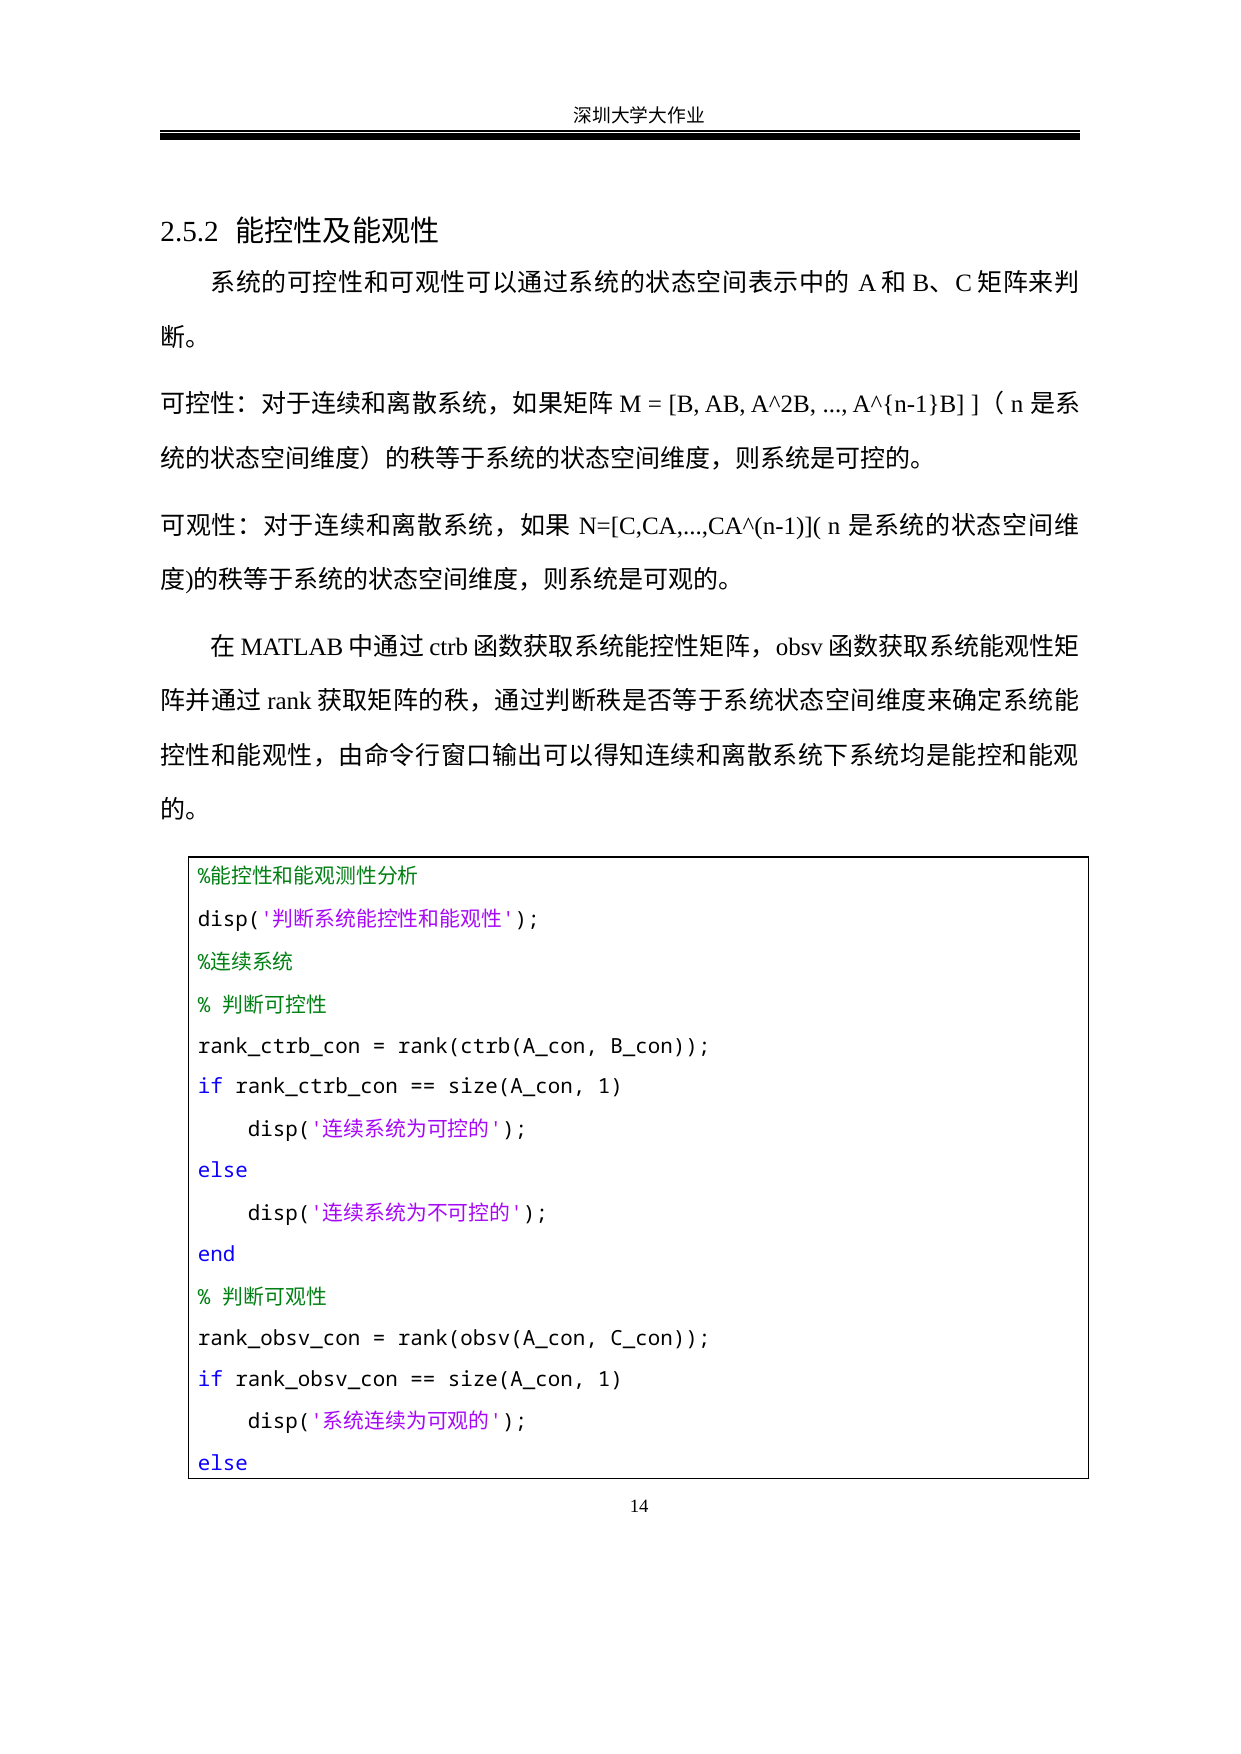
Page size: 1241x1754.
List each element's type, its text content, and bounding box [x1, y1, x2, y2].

text rank_ctrb_con = rank(ctrb(A_con, B_con)); [189, 1028, 1088, 1059]
text 可观性：对于连续和离散系统，如果N=[C,CA,...,CA^(n-1)]( n 是系统的状态空间维度)的秩等于系统的状态空间维度，则系统是可观的。 [160, 505, 1080, 596]
text %能控性和能观测性分析 [189, 858, 1088, 890]
text 系统的可控性和可观性可以通过系统的状态空间表示中的A和B、C矩阵来判断。 [160, 263, 1080, 353]
text 在MATLAB中通过ctrb函数获取系统能控性矩阵，obsv函数获取系统能观性矩阵并通过rank获取矩阵的秩，通过判断秩是否等于系统状态空间维度来确定系统能控性和能观性，由命令行窗口输出可以得知连续和离散系统下系统均是能控和能观的。 [160, 626, 1080, 826]
text % 判断可观性 [189, 1277, 1088, 1310]
text if rank_ctrb_con == size(A_con, 1) [189, 1068, 1088, 1100]
text disp('判断系统能控性和能观性'); [189, 899, 1088, 933]
text 可控性：对于连续和离散系统，如果矩阵M = [B, AB, A^2B, ..., A^{n-1}B] ]（ n 是系统的状态空间维度）的秩等于系统的状态空间维度，则系统是可控的。 [160, 384, 1080, 474]
text end [189, 1236, 1088, 1268]
text %连续系统 [189, 942, 1088, 975]
text disp('系统连续为可观的'); [189, 1402, 1088, 1435]
text rank_obsv_con = rank(obsv(A_con, C_con)); [189, 1320, 1088, 1351]
subtitle 能控性及能观性 [160, 208, 1080, 250]
text disp('连续系统为可控的'); [189, 1109, 1088, 1143]
text if rank_obsv_con == size(A_con, 1) [189, 1361, 1088, 1392]
text disp('连续系统为不可控的'); [189, 1193, 1088, 1227]
text else [189, 1444, 1088, 1478]
text % 判断可控性 [189, 985, 1088, 1018]
text else [189, 1152, 1088, 1184]
